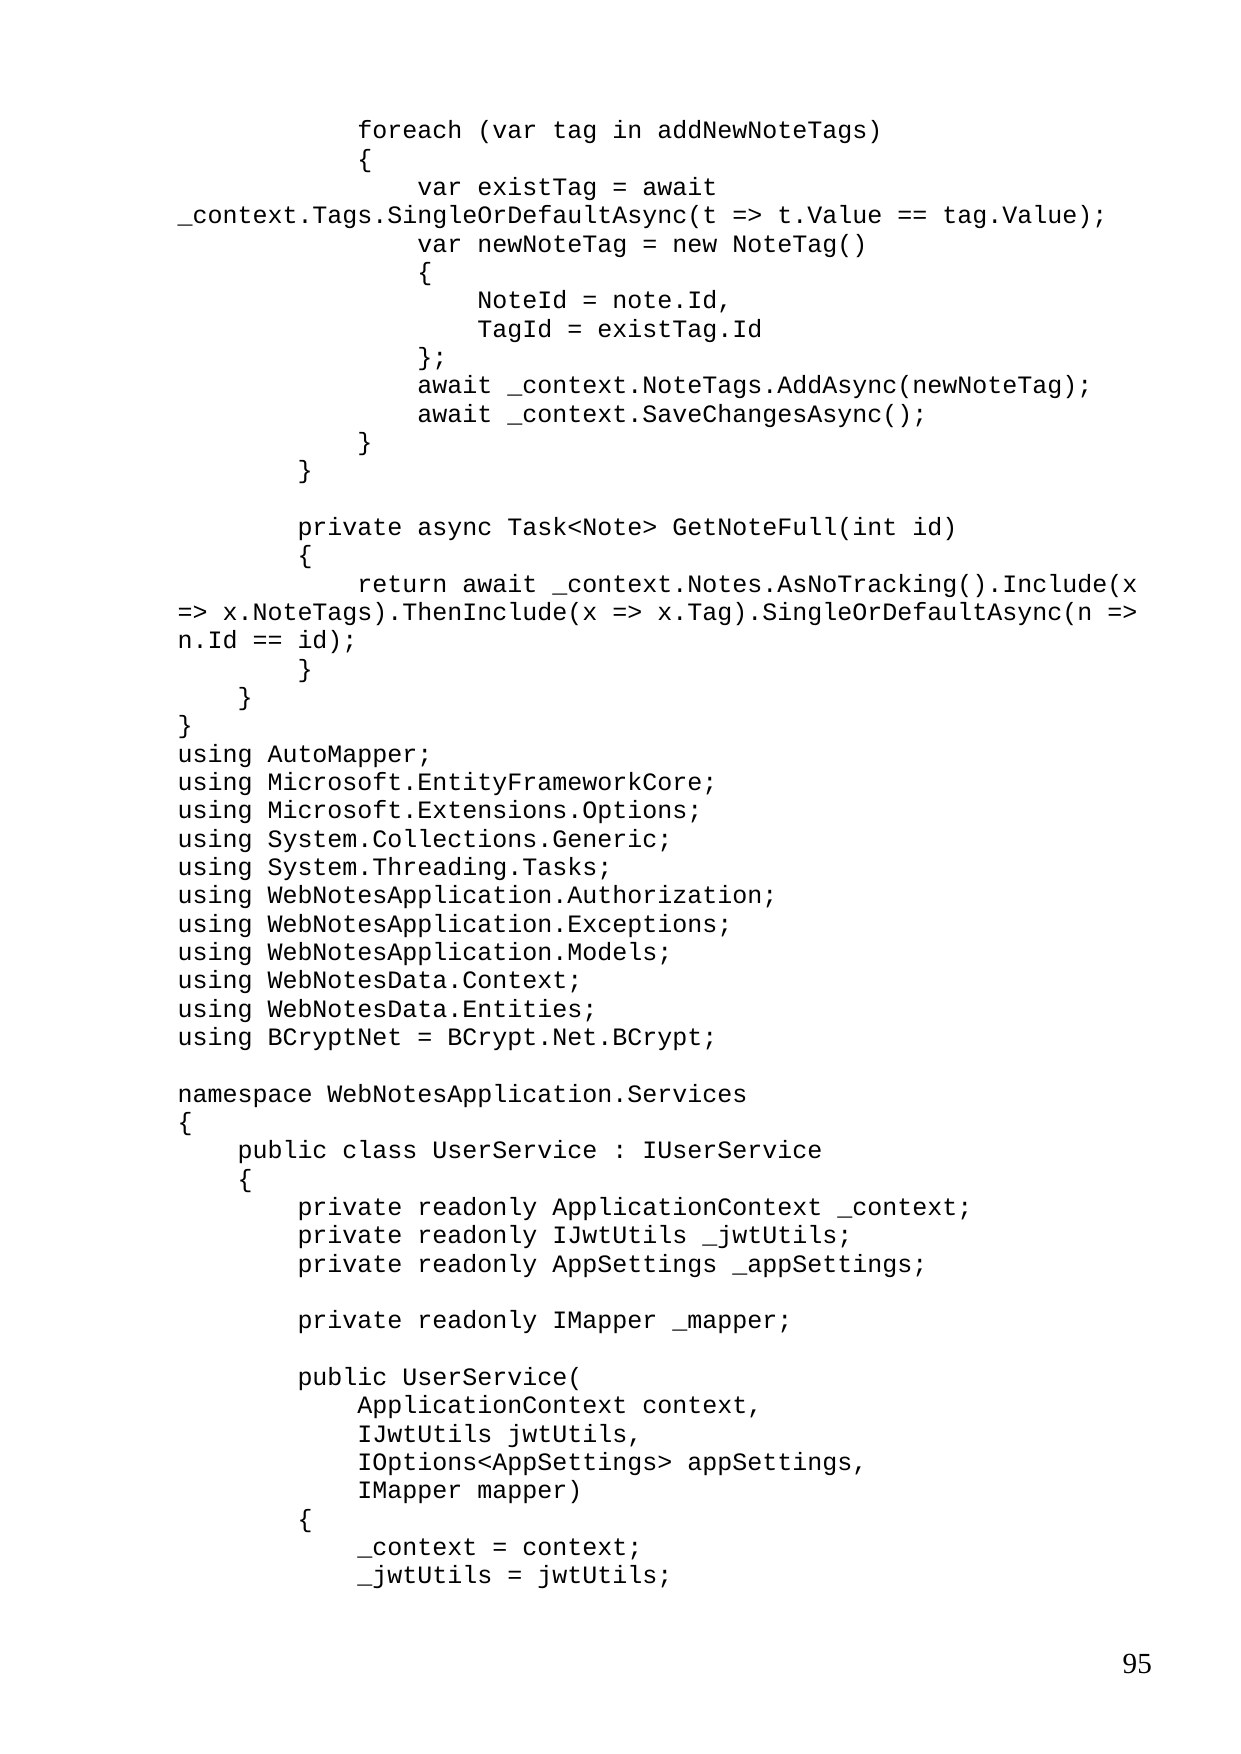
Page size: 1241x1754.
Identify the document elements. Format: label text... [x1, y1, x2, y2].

text namespace WebNotesApplication.Services [177, 1081, 1152, 1110]
text } [177, 685, 1152, 713]
text _context = context; [177, 1535, 1152, 1563]
text var existTag = await _context.Tags.SingleOrDefaultAsync(t => t.Value == tag.Value); [177, 175, 1152, 231]
text using System.Threading.Tasks; [177, 855, 1152, 883]
text IJwtUtils jwtUtils, [177, 1421, 1152, 1450]
text using WebNotesApplication.Models; [177, 940, 1152, 968]
text { [177, 1166, 1152, 1195]
text using WebNotesApplication.Authorization; [177, 883, 1152, 911]
text public UserService( [177, 1365, 1152, 1393]
text NoteId = note.Id, [177, 288, 1152, 316]
text private async Task<Note> GetNoteFull(int id) [177, 515, 1152, 543]
text private readonly ApplicationContext _context; [177, 1195, 1152, 1223]
text { [177, 1506, 1152, 1535]
text _jwtUtils = jwtUtils; [177, 1563, 1152, 1591]
text }; [177, 345, 1152, 373]
text { [177, 260, 1152, 288]
text await _context.NoteTags.AddAsync(newNoteTag); [177, 373, 1152, 401]
text var newNoteTag = new NoteTag() [177, 231, 1152, 260]
text } [177, 713, 1152, 741]
text return await _context.Notes.AsNoTracking().Include(x => x.NoteTags).ThenInclude(x => x.Tag).SingleOrDefaultAsync(n => n.Id == id); [177, 571, 1152, 656]
text using Microsoft.Extensions.Options; [177, 798, 1152, 826]
text using BCryptNet = BCrypt.Net.BCrypt; [177, 1025, 1152, 1053]
text foreach (var tag in addNewNoteTags) [177, 118, 1152, 146]
text using WebNotesData.Context; [177, 968, 1152, 996]
text } [177, 458, 1152, 486]
text ApplicationContext context, [177, 1393, 1152, 1421]
text using Microsoft.EntityFrameworkCore; [177, 770, 1152, 798]
text using WebNotesApplication.Exceptions; [177, 911, 1152, 940]
text private readonly IMapper _mapper; [177, 1308, 1152, 1336]
text public class UserService : IUserService [177, 1138, 1152, 1166]
text await _context.SaveChangesAsync(); [177, 401, 1152, 430]
text TagId = existTag.Id [177, 316, 1152, 345]
text IMapper mapper) [177, 1478, 1152, 1506]
text private readonly IJwtUtils _jwtUtils; [177, 1223, 1152, 1251]
text using WebNotesData.Entities; [177, 996, 1152, 1025]
text } [177, 430, 1152, 458]
text { [177, 1110, 1152, 1138]
text } [177, 656, 1152, 685]
text using System.Collections.Generic; [177, 826, 1152, 855]
text IOptions<AppSettings> appSettings, [177, 1450, 1152, 1478]
text { [177, 146, 1152, 175]
text private readonly AppSettings _appSettings; [177, 1251, 1152, 1280]
text { [177, 543, 1152, 571]
text using AutoMapper; [177, 741, 1152, 770]
